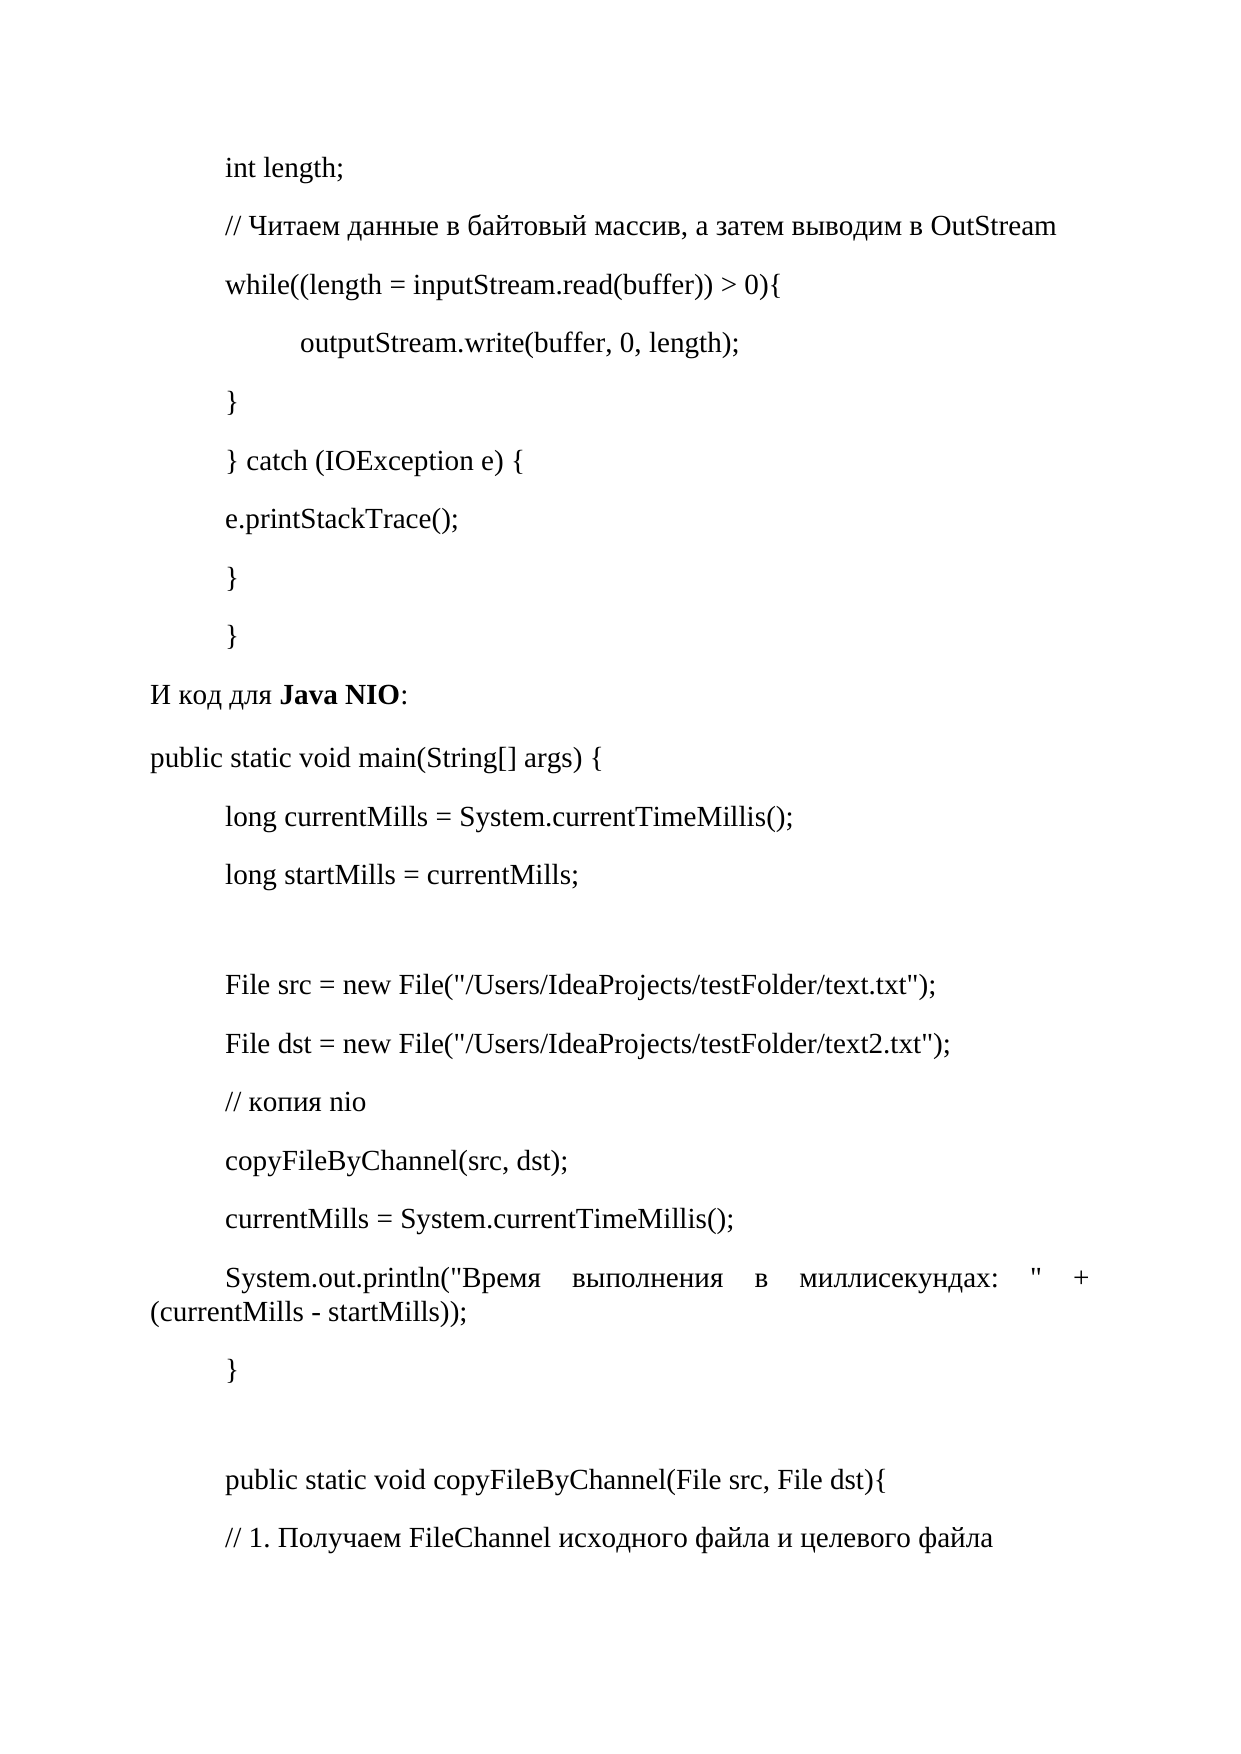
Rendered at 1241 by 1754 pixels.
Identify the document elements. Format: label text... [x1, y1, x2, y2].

text public static void copyFileByChannel(File src, File dst){ [150, 1462, 1090, 1496]
text } [150, 618, 1090, 652]
text public static void main(String[] args) { [150, 740, 1090, 774]
text e.printStackTrace(); [150, 501, 1090, 535]
text } catch (IOException e) { [150, 443, 1090, 476]
text long startMills = currentMills; [150, 857, 1090, 891]
text outputStream.write(buffer, 0, length); [150, 326, 1090, 359]
text copyFileByChannel(src, dst); [150, 1143, 1090, 1177]
text int length; [150, 150, 1090, 183]
text } [150, 560, 1090, 593]
text while((length = inputStream.read(buffer)) > 0){ [150, 267, 1090, 301]
text System.out.println("Время выполнения в миллисекундах: " + (currentMills - startMills)); [150, 1260, 1090, 1327]
text File src = new File("/Users/IdeaProjects/testFolder/text.txt"); [150, 967, 1090, 1001]
text } [150, 384, 1090, 418]
text // копия nio [150, 1084, 1090, 1118]
text И код для Java NIO: [150, 677, 1090, 710]
text // 1. Получаем FileChannel исходного файла и целевого файла [150, 1521, 1090, 1554]
text long currentMills = System.currentTimeMillis(); [150, 799, 1090, 832]
text // Читаем данные в байтовый массив, а затем выводим в OutStream [150, 208, 1090, 242]
text } [150, 1352, 1090, 1386]
text File dst = new File("/Users/IdeaProjects/testFolder/text2.txt"); [150, 1026, 1090, 1059]
text currentMills = System.currentTimeMillis(); [150, 1202, 1090, 1235]
